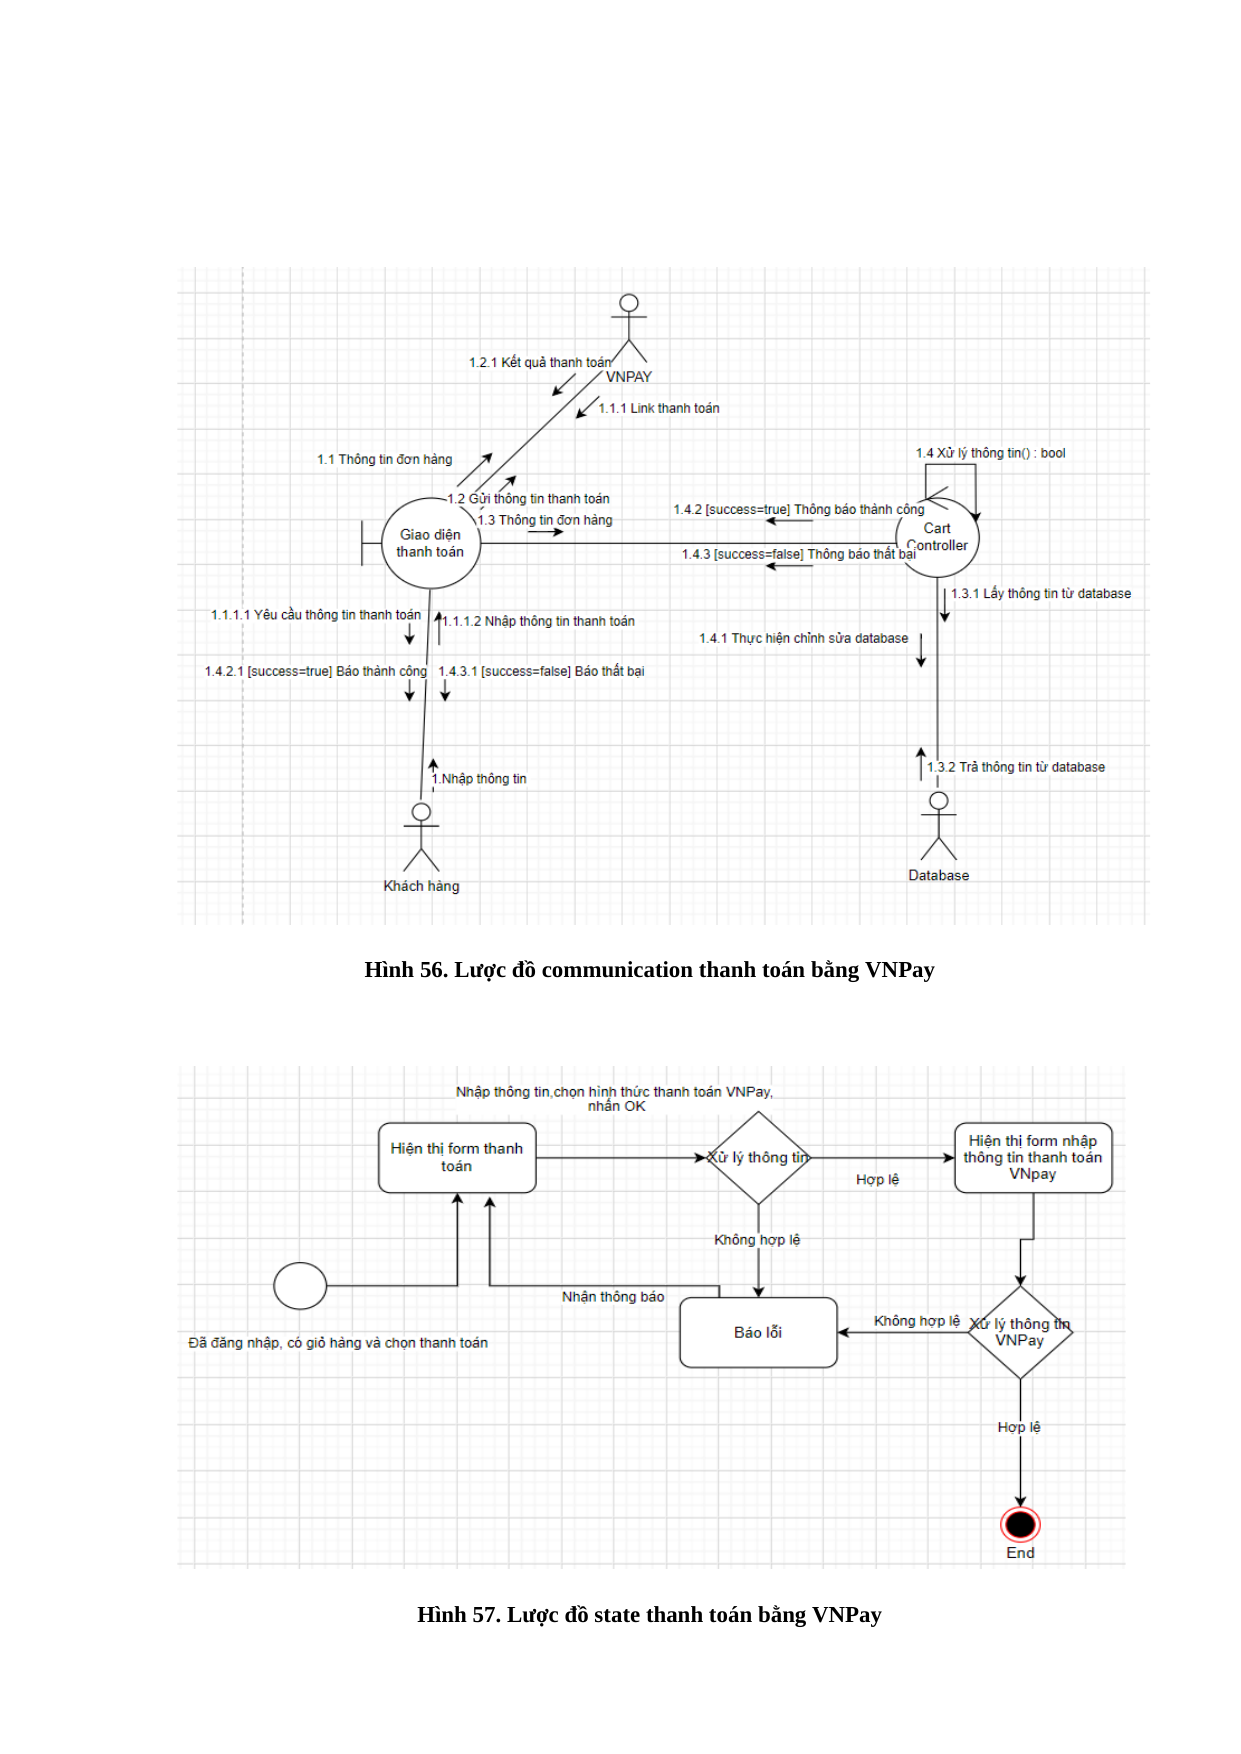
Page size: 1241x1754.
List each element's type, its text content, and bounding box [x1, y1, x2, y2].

picture [177, 1066, 1126, 1569]
picture [177, 267, 1151, 925]
text Hình 56. Lược đồ communication thanh toán bằng VNPay [177, 956, 1122, 983]
text Hình 57. Lược đồ state thanh toán bằng VNPay [177, 1601, 1122, 1627]
